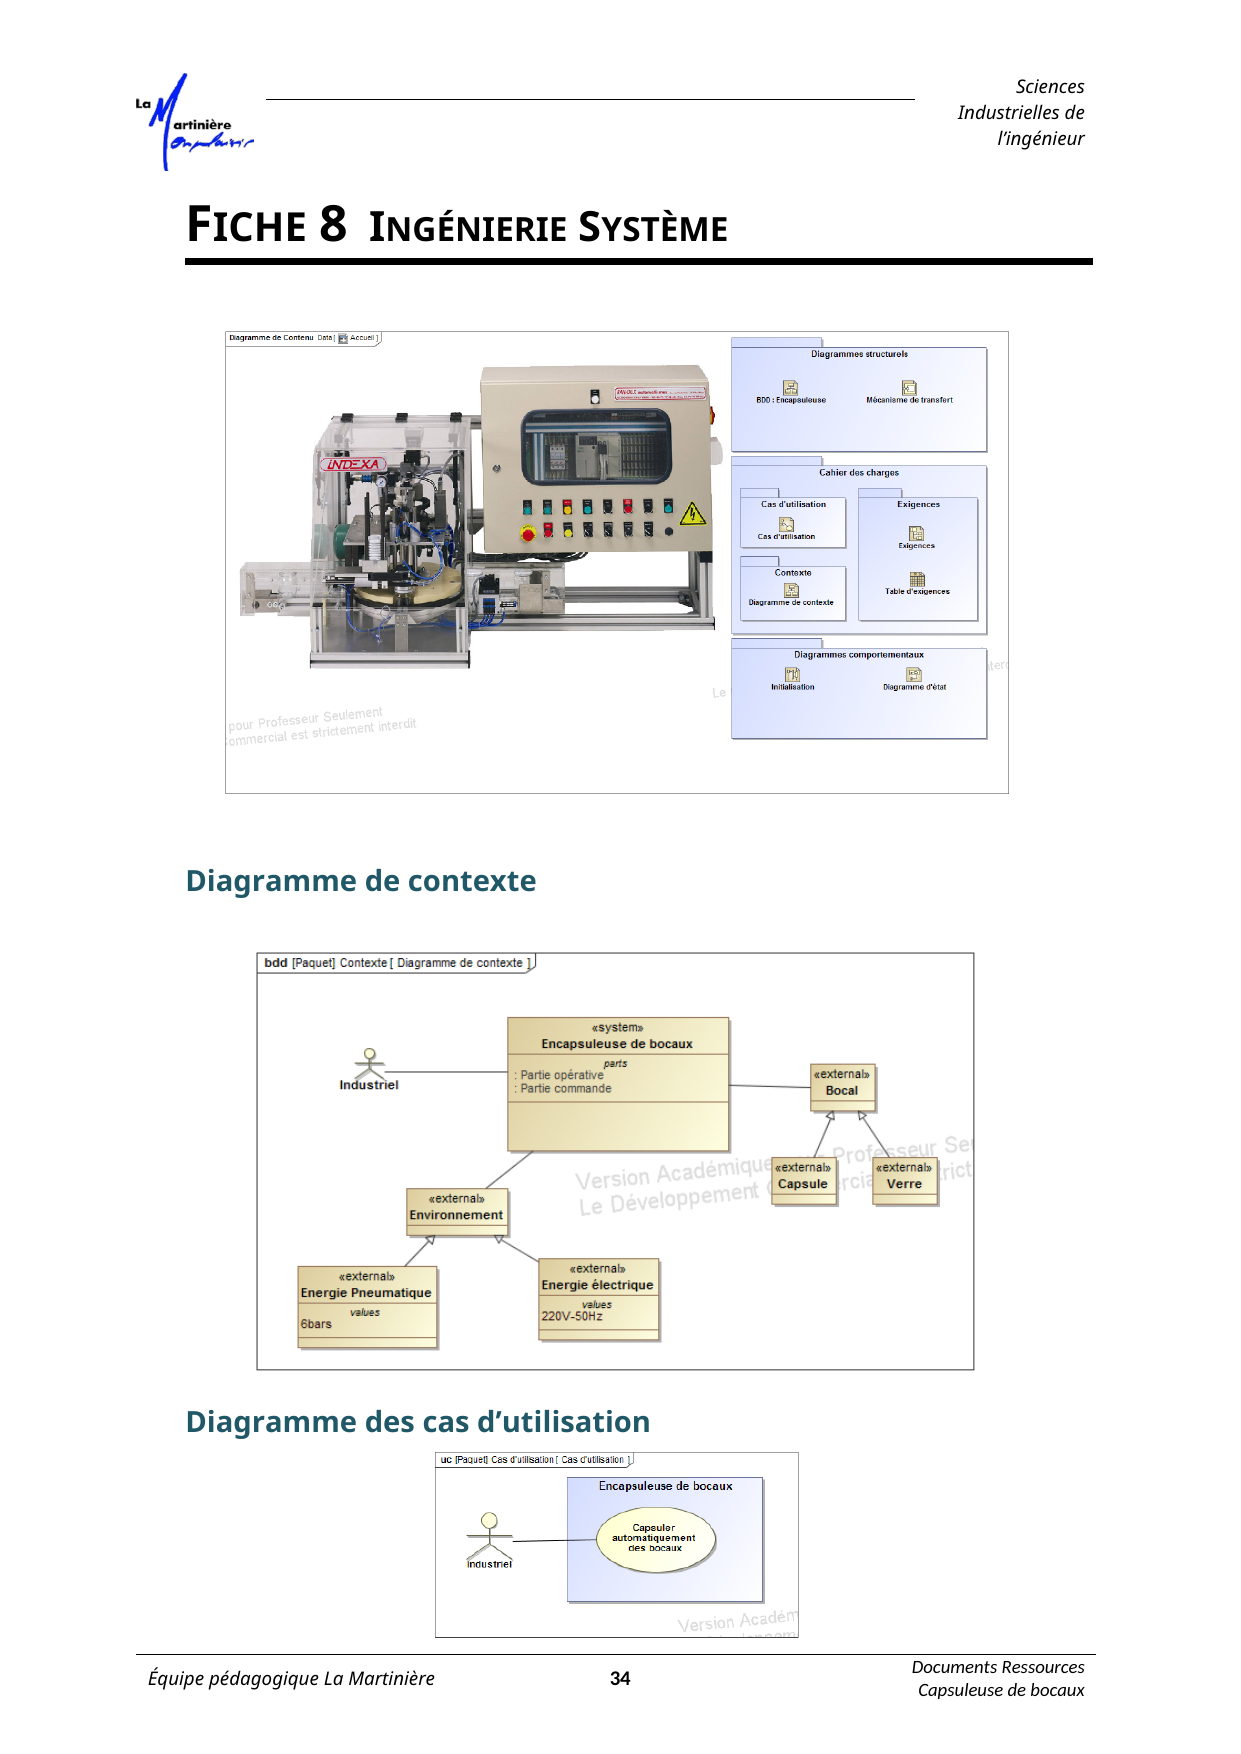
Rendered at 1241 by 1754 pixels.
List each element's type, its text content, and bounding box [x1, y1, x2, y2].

picture [430, 1447, 810, 1649]
subtitle Diagramme des cas d’utilisation [185, 1402, 1093, 1441]
subtitle Ingénierie Système [185, 188, 1093, 258]
picture [136, 73, 254, 171]
picture [222, 329, 1018, 803]
subtitle Diagramme de contexte [185, 860, 1093, 900]
picture [251, 947, 990, 1386]
